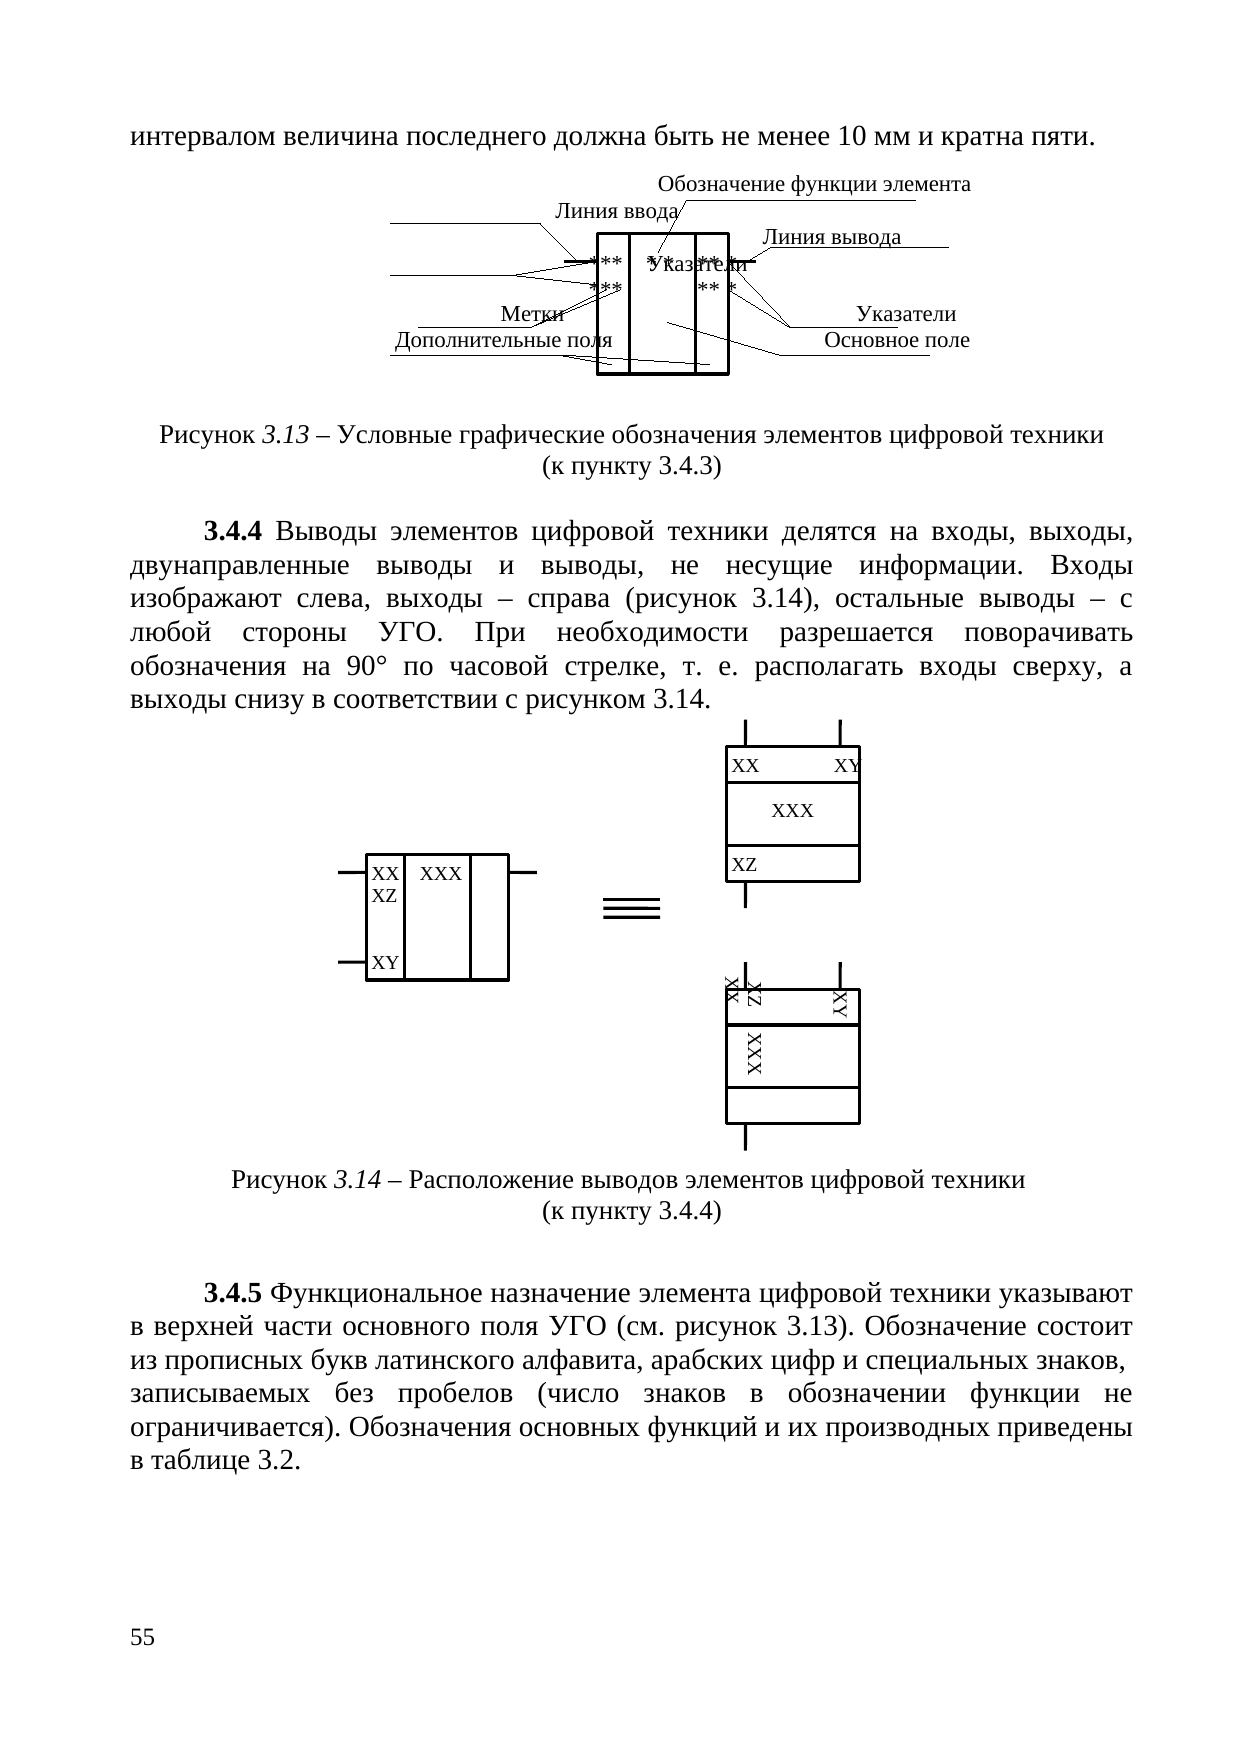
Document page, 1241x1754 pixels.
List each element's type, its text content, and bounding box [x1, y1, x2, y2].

text 3.4.4 Выводы элементов цифровой техники делятся на входы, выходы, двунаправленные выводы и выводы, не несущие информации. Входы изображают слева, выходы – справа (рисунок 3.14), остальные выводы – с любой стороны УГО. При необходимости разрешается поворачивать обозначения на 90° по часовой стрелке, т. е. располагать входы сверху, а выходы снизу в соответствии с рисунком 3.14. [130, 513, 1134, 715]
text 3.4.5 Функциональное назначение элемента цифровой техники указывают в верхней части основного поля УГО (см. рисунок 3.13). Обозначение состоит из прописных букв латинского алфавита, арабских цифр и специальных знаков, записываемых без пробелов (число знаков в обозначении функции не ограничивается). Обозначения основных функций и их производных приведены в таблице 3.2. [130, 1275, 1134, 1476]
text Рисунок 3.14 – Расположение выводов элементов цифровой техники (к пункту 3.4.4) [130, 1163, 1134, 1226]
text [130, 118, 1134, 152]
text Рисунок 3.13 – Условные графические обозначения элементов цифровой техники (к пункту 3.4.3) [130, 418, 1134, 480]
